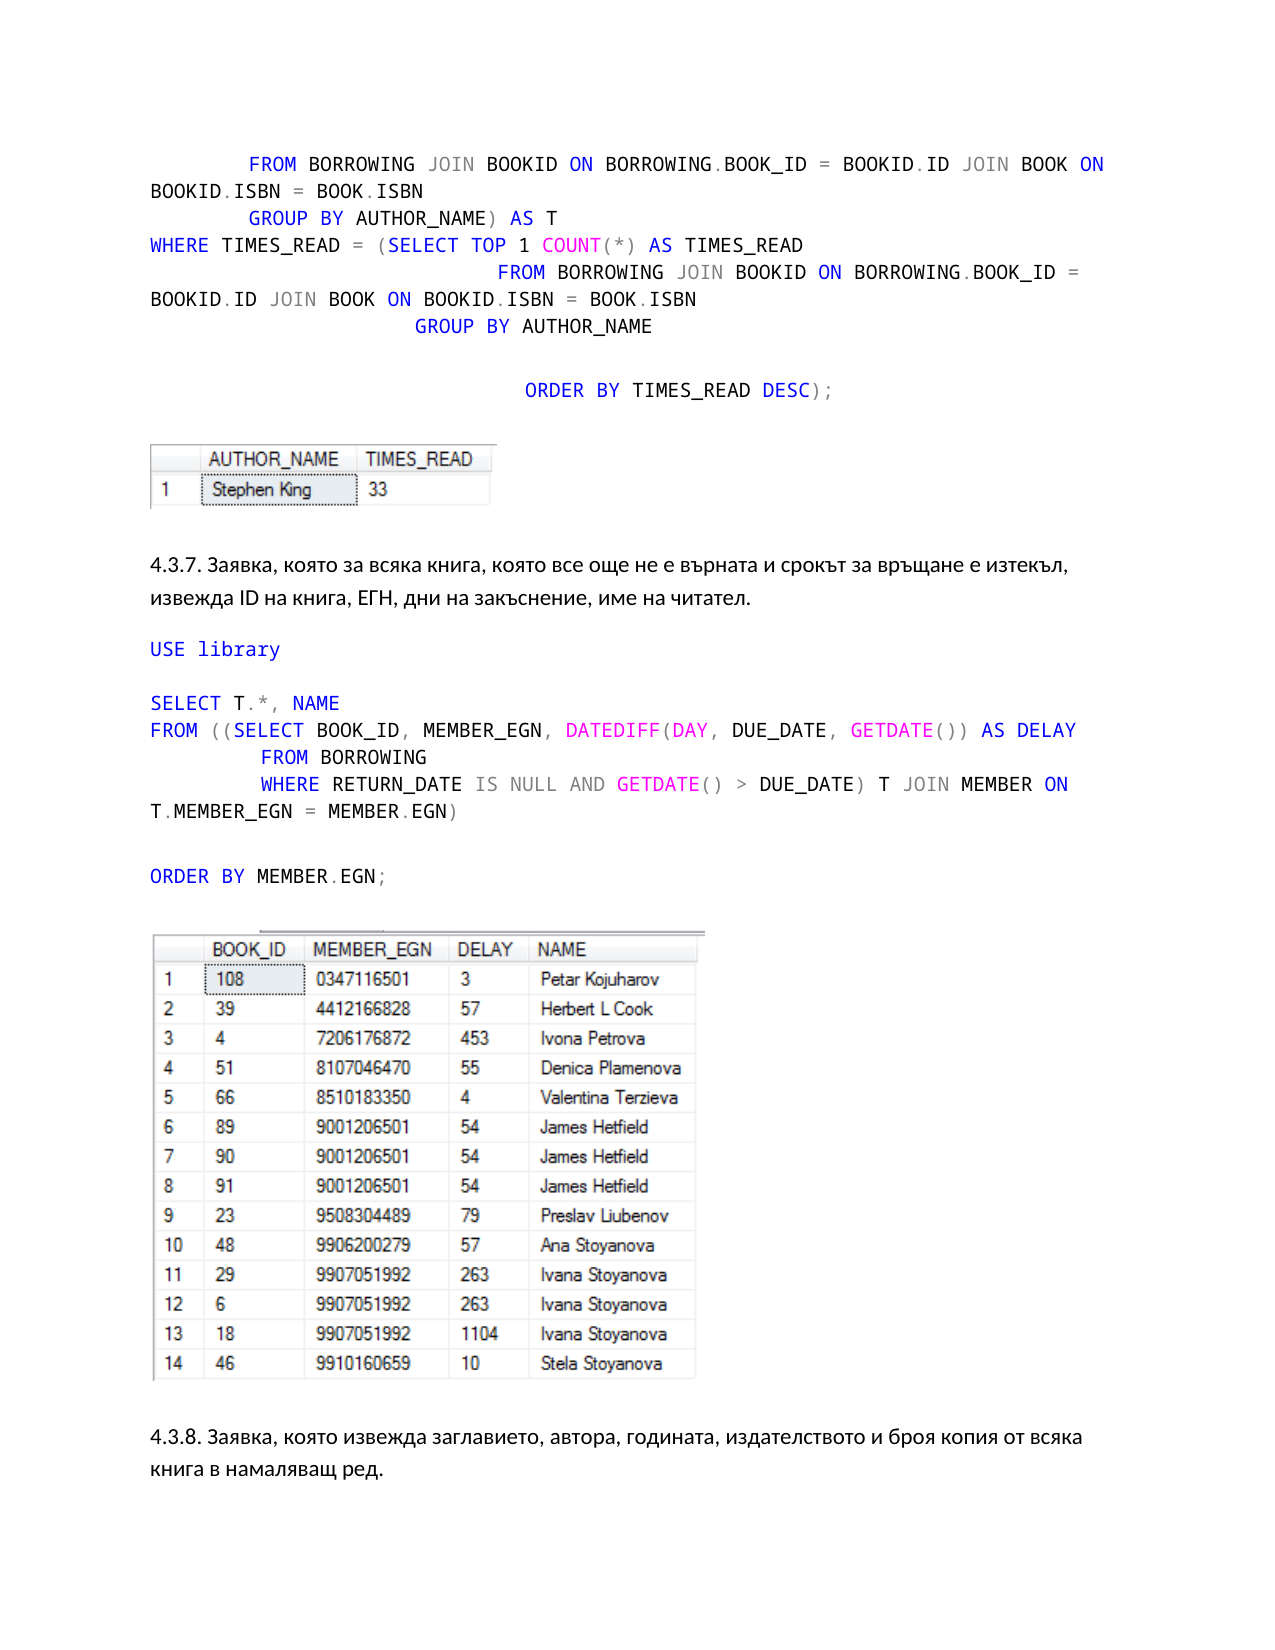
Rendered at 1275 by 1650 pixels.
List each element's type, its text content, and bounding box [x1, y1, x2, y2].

text ORDER BY MEMBER.EGN; [150, 862, 1125, 889]
text WHERE RETURN_DATE IS NULL AND GETDATE() > DUE_DATE) T JOIN MEMBER ON T.MEMBER_EGN = MEMBER.EGN) [150, 771, 1125, 824]
text GROUP BY AUTHOR_NAME [150, 312, 1125, 339]
text FROM BORROWING JOIN BOOKID ON BORROWING.BOOK_ID = BOOKID.ID JOIN BOOK ON BOOKID.ISBN = BOOK.ISBN [150, 150, 1125, 204]
text FROM BORROWING [150, 744, 1125, 771]
text FROM ((SELECT BOOK_ID, MEMBER_EGN, DATEDIFF(DAY, DUE_DATE, GETDATE()) AS DELAY [150, 717, 1125, 744]
text USE library [150, 636, 1125, 663]
picture [150, 930, 705, 1381]
text GROUP BY AUTHOR_NAME) AS T [150, 204, 1125, 231]
text FROM BORROWING JOIN BOOKID ON BORROWING.BOOK_ID = BOOKID.ID JOIN BOOK ON BOOKID.ISBN = BOOK.ISBN [150, 258, 1125, 312]
text SELECT T.*, NAME [150, 690, 1125, 717]
picture [150, 444, 497, 509]
text WHERE TIMES_READ = (SELECT TOP 1 COUNT(*) AS TIMES_READ [150, 231, 1125, 258]
text ORDER BY TIMES_READ DESC); [150, 376, 1125, 403]
text 4.3.7. Заявка, която за всяка книга, която все още не е върната и срокът за връщане е изтекъл, извежда ID на книга, ЕГН, дни на закъснение, име на читател. [150, 551, 1125, 611]
text 4.3.8. Заявка, която извежда заглавието, автора, годината, издателството и броя копия от всяка книга в намаляващ ред. [150, 1422, 1125, 1482]
